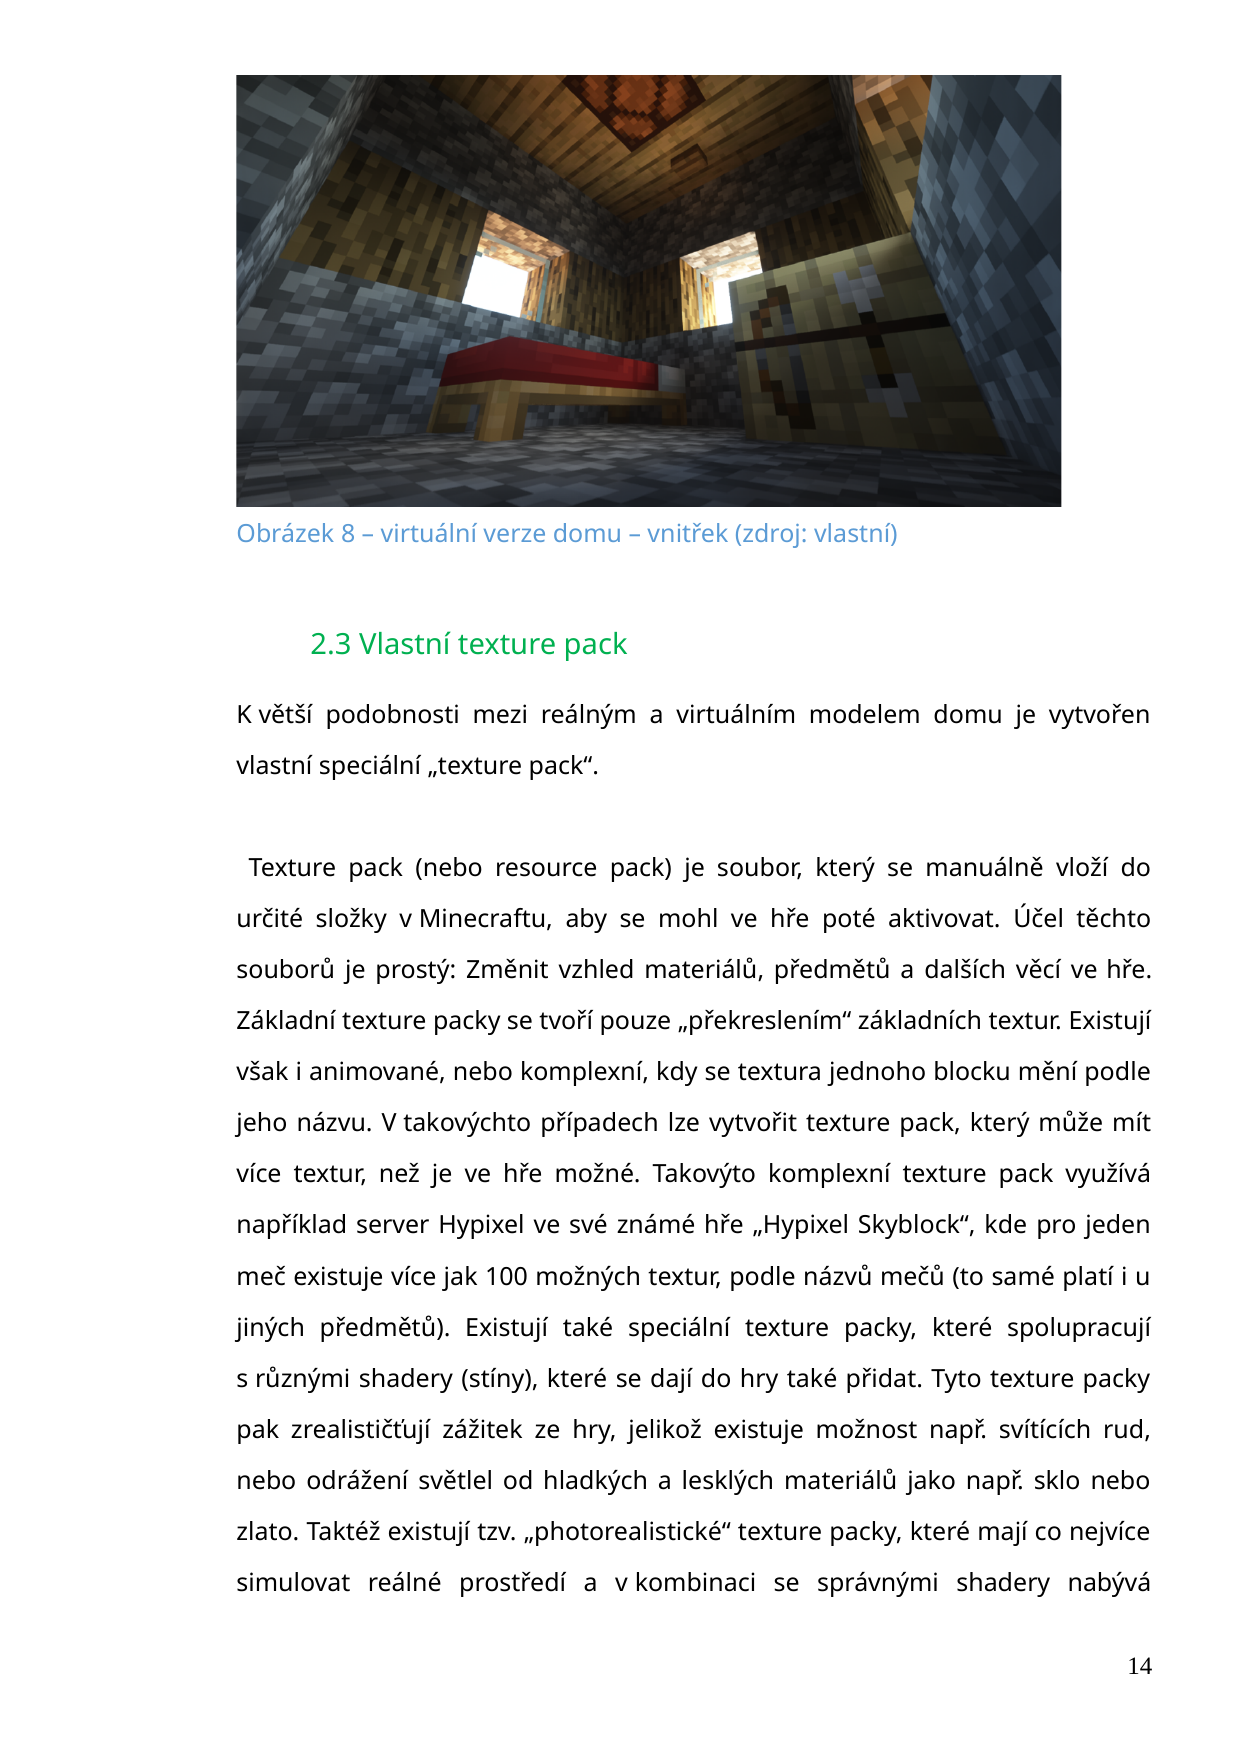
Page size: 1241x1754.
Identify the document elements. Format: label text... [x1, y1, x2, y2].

subtitle 2.3 Vlastní texture pack [236, 623, 1152, 663]
text K větší podobnosti mezi reálným a virtuálním modelem domu je vytvořen vlastní speciální „texture pack“. [236, 697, 1152, 782]
picture [236, 75, 1062, 507]
